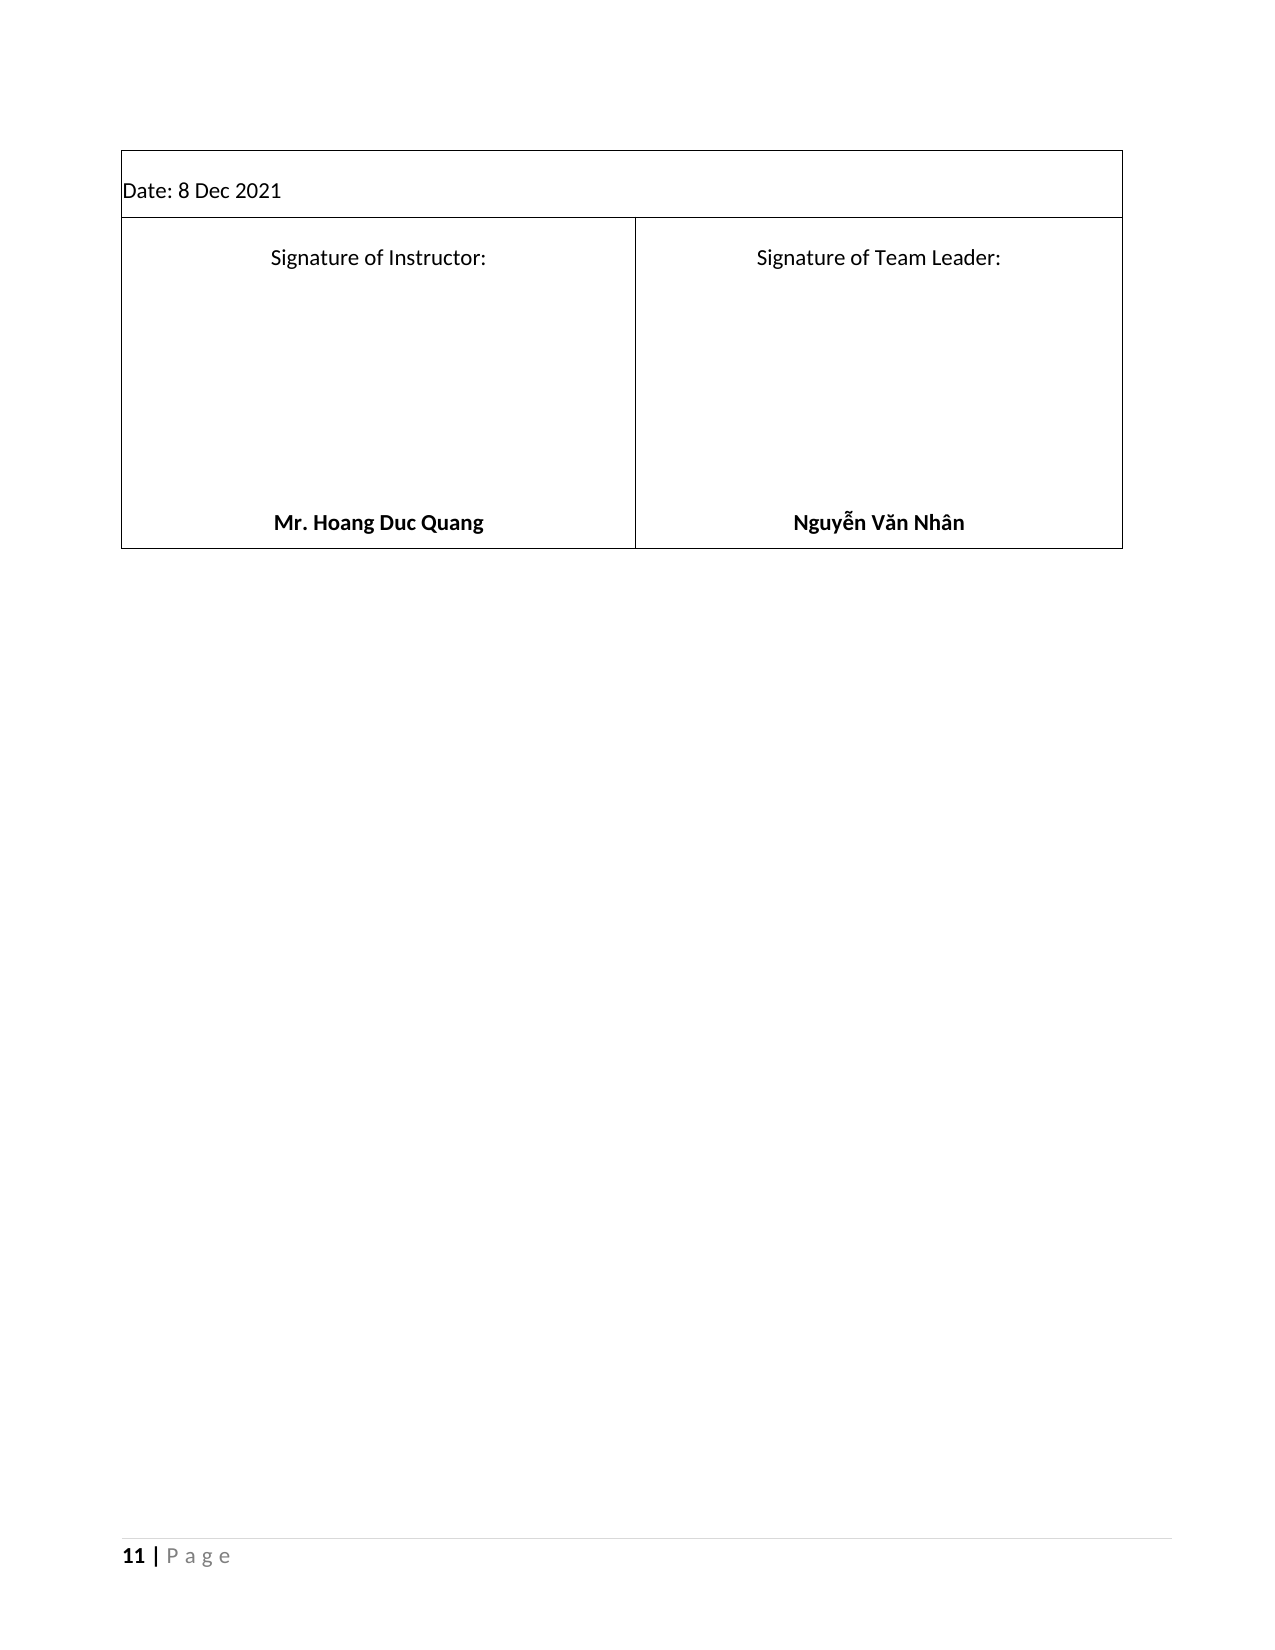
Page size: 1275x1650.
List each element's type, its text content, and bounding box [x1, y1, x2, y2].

table_header Date: 8 Dec 2021 [122, 151, 1122, 217]
table_cell Signature of Instructor: Mr. Hoang Duc Quang [122, 218, 635, 548]
table_cell Signature of Team Leader: Nguyễn Văn Nhân [636, 218, 1122, 548]
